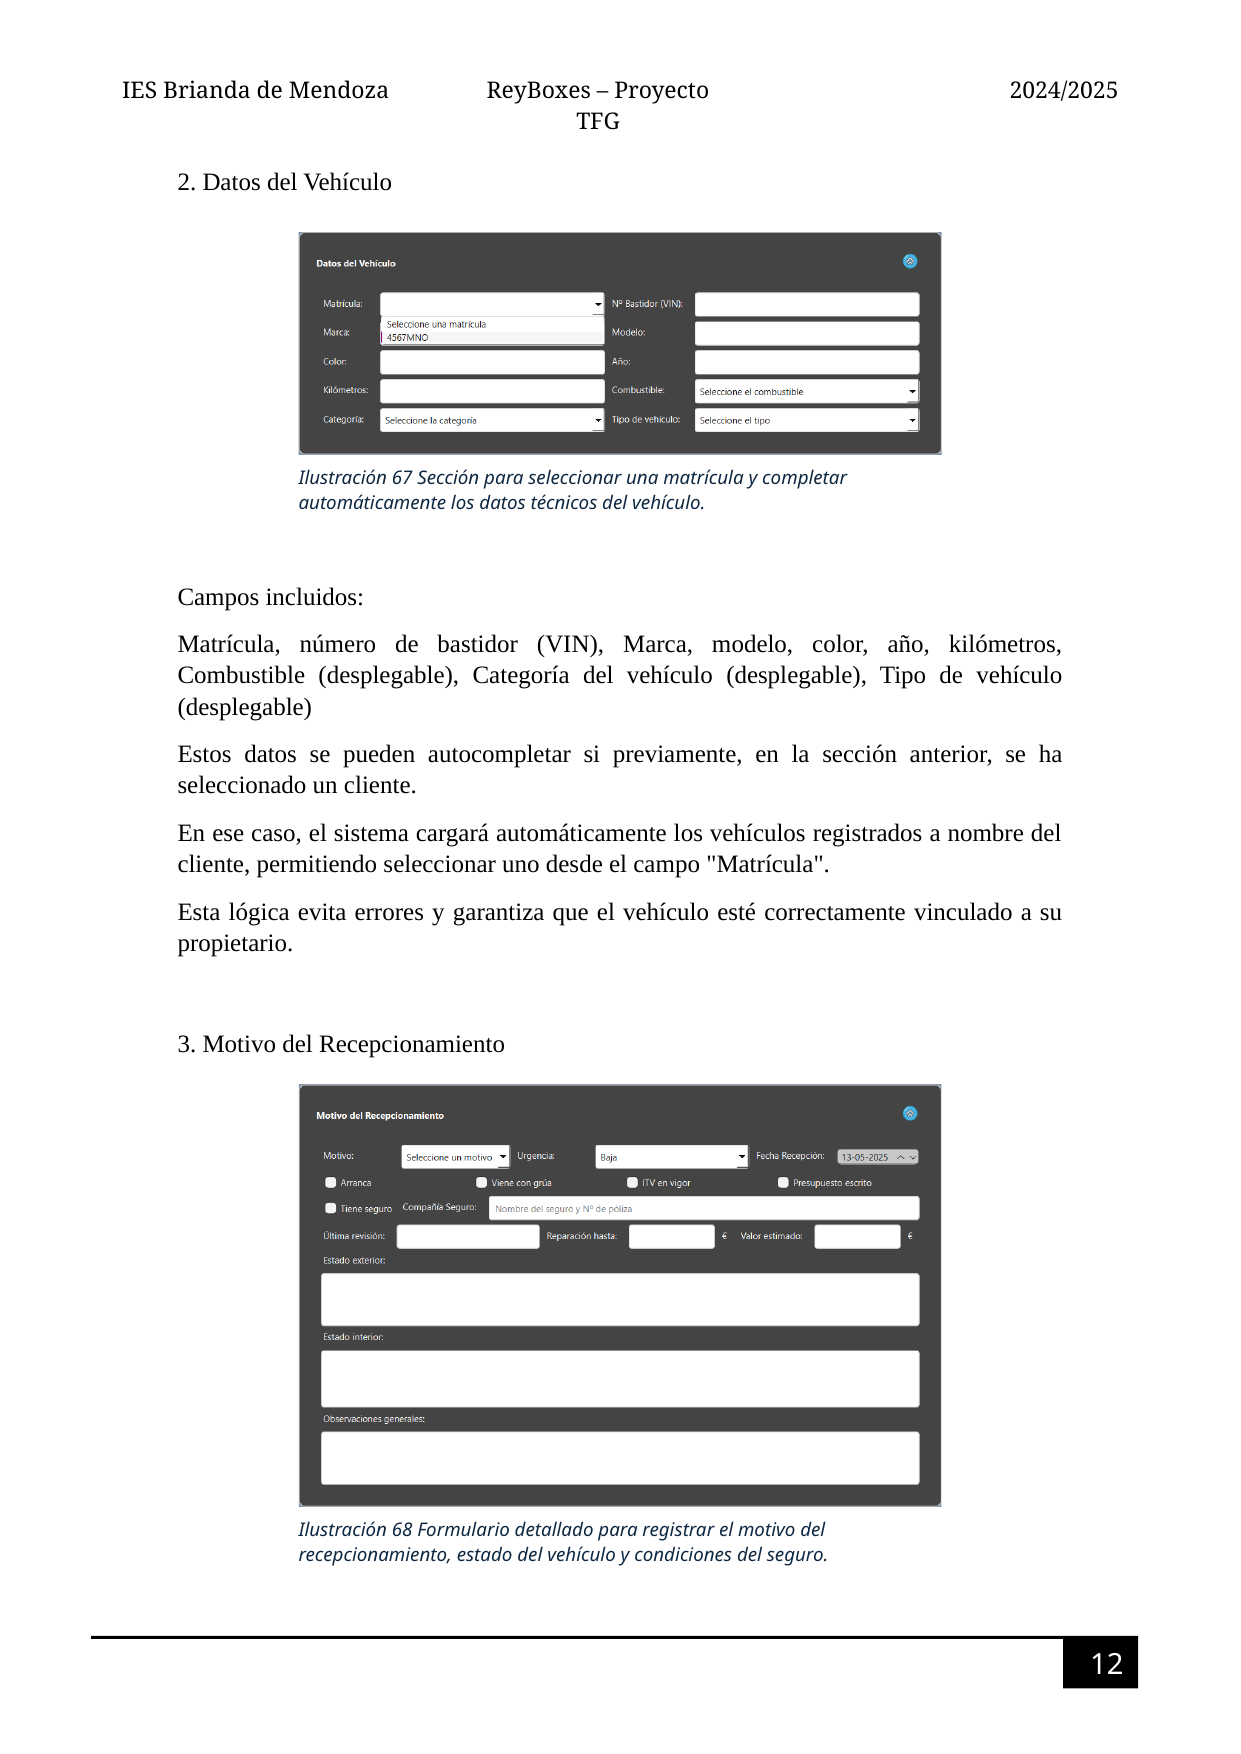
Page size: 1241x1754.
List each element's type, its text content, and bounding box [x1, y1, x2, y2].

text En ese caso, el sistema cargará automáticamente los vehículos registrados a nombre del cliente, permitiendo seleccionar uno desde el campo "Matrícula". [177, 818, 1063, 878]
text Estos datos se pueden autocompletar si previamente, en la sección anterior, se ha seleccionado un cliente. [177, 739, 1063, 799]
text Matrícula, número de bastidor (VIN), Marca, modelo, color, año, kilómetros, Combustible (desplegable), Categoría del vehículo (desplegable), Tipo de vehículo (desplegable) [177, 629, 1063, 720]
text 2. Datos del Vehículo [177, 167, 1063, 196]
picture [298, 1084, 942, 1507]
text Esta lógica evita errores y garantiza que el vehículo esté correctamente vinculado a su propietario. [177, 897, 1063, 957]
text Campos incluidos: [177, 582, 1063, 611]
text 3. Motivo del Recepcionamiento [177, 1029, 1063, 1058]
picture [298, 232, 942, 455]
